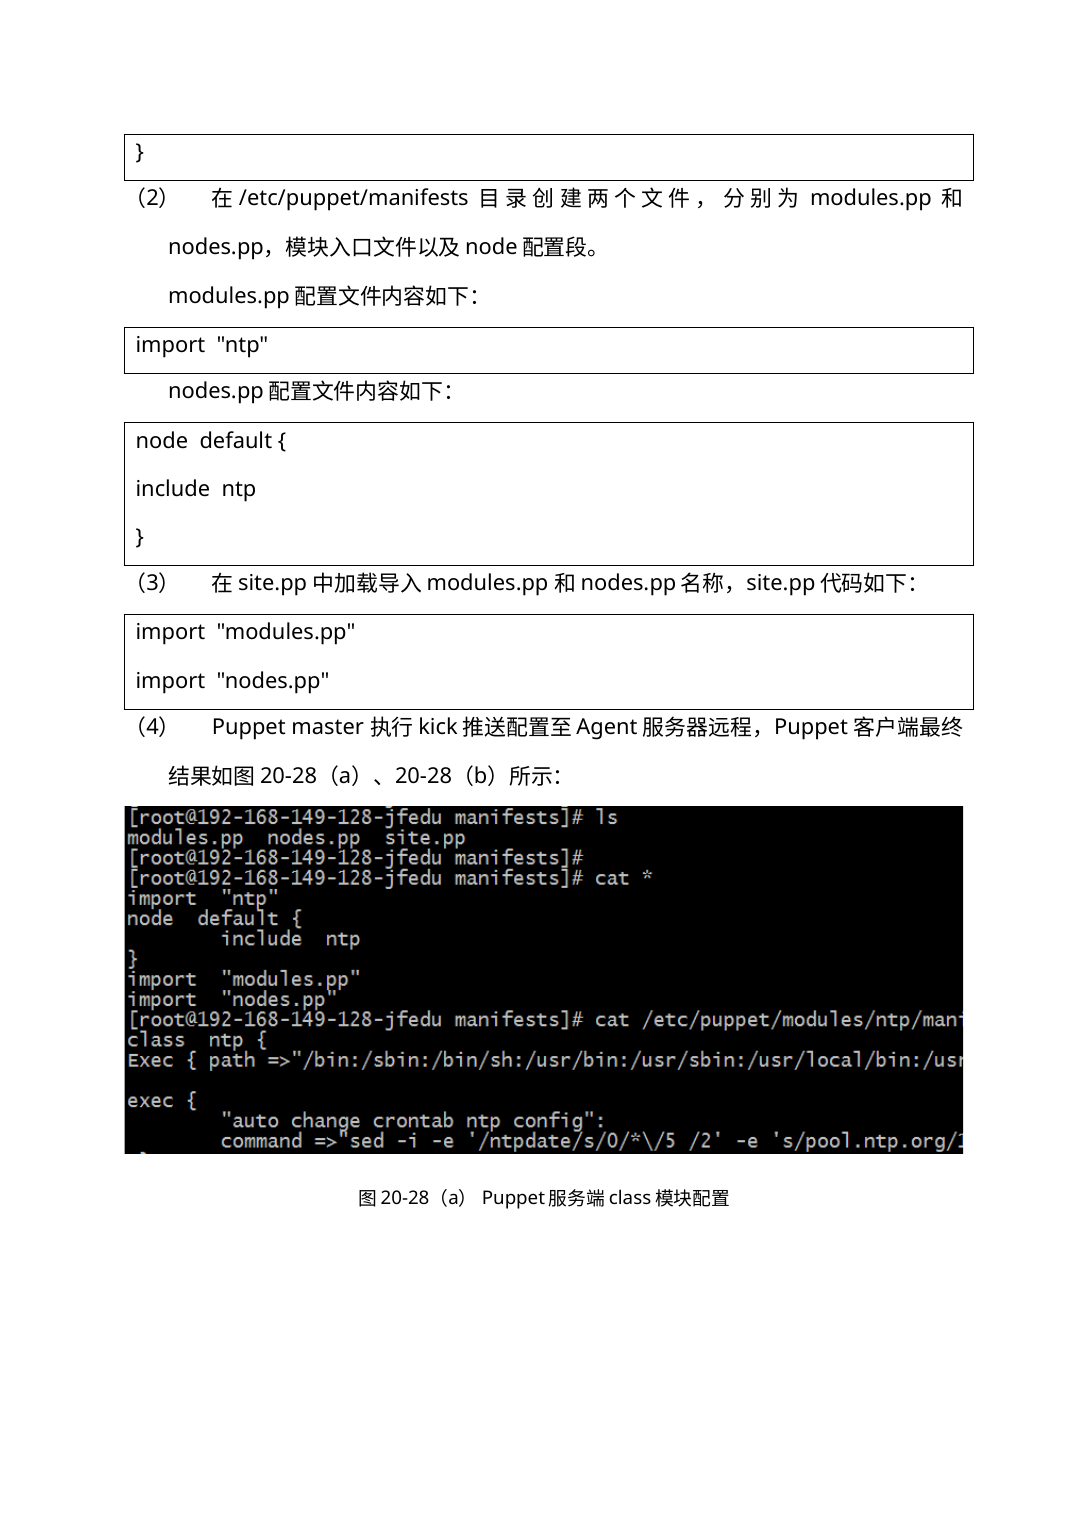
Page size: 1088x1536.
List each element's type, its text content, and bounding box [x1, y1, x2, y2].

table_header import "modules.pp" import "nodes.pp" [125, 615, 973, 709]
list 在/etc/puppet/manifests目录创建两个文件，分别为modules.pp和nodes.pp，模块入口文件以及node配置段。 modules.pp配置文件内容如下： [124, 181, 963, 311]
text nodes.pp配置文件内容如下： [124, 374, 963, 406]
picture [124, 806, 964, 1154]
list 在site.pp 中加载导入modules.pp 和nodes.pp名称，site.pp代码如下： [124, 566, 963, 598]
text 图20-28（a） Puppet服务端class模块配置 [124, 1154, 963, 1213]
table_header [125, 135, 973, 180]
list Puppet master 执行kick推送配置至Agent服务器远程，Puppet 客户端最终结果如图20-28（a）、20-28（b）所示： [124, 710, 963, 791]
table_header node default { include ntp } [125, 423, 973, 564]
table_header import "ntp" [125, 328, 973, 373]
